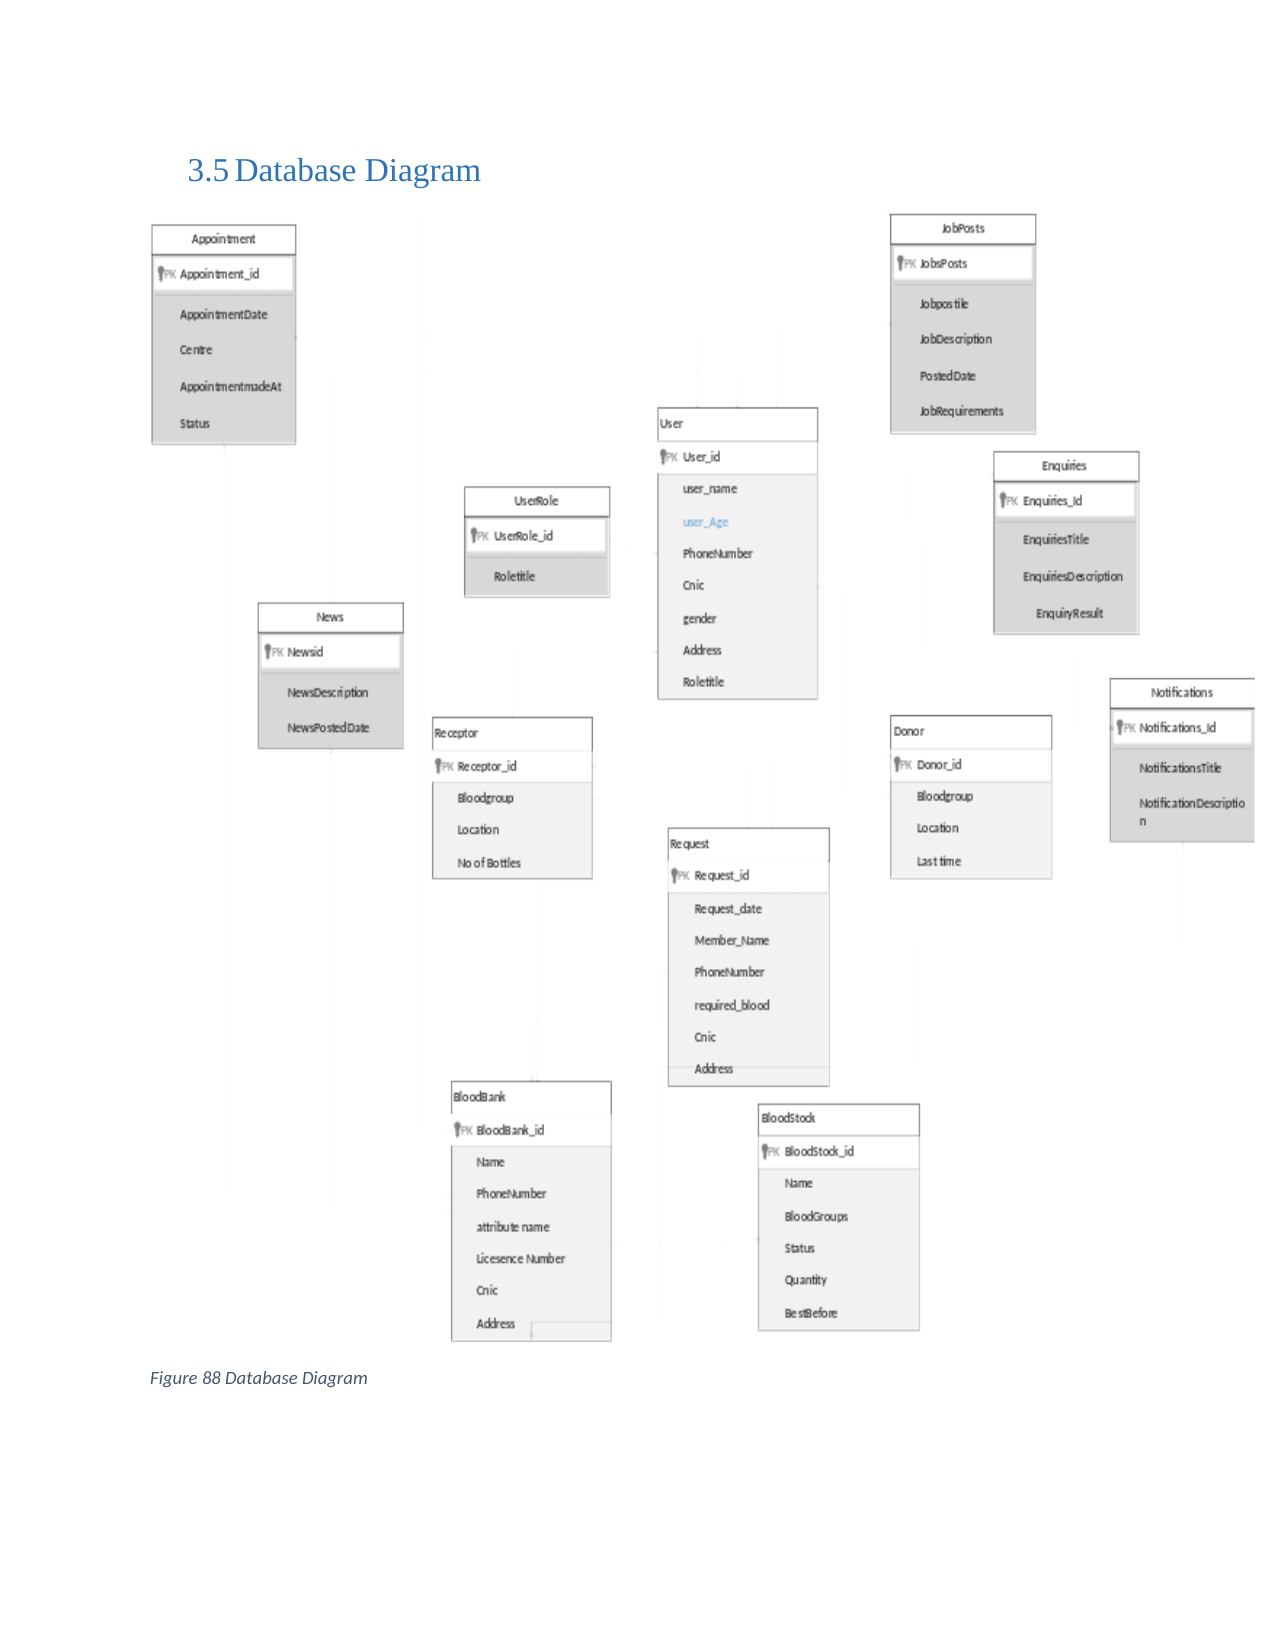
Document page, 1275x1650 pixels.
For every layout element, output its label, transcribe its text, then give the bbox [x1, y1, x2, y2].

subtitle Database Diagram [187, 150, 1125, 188]
